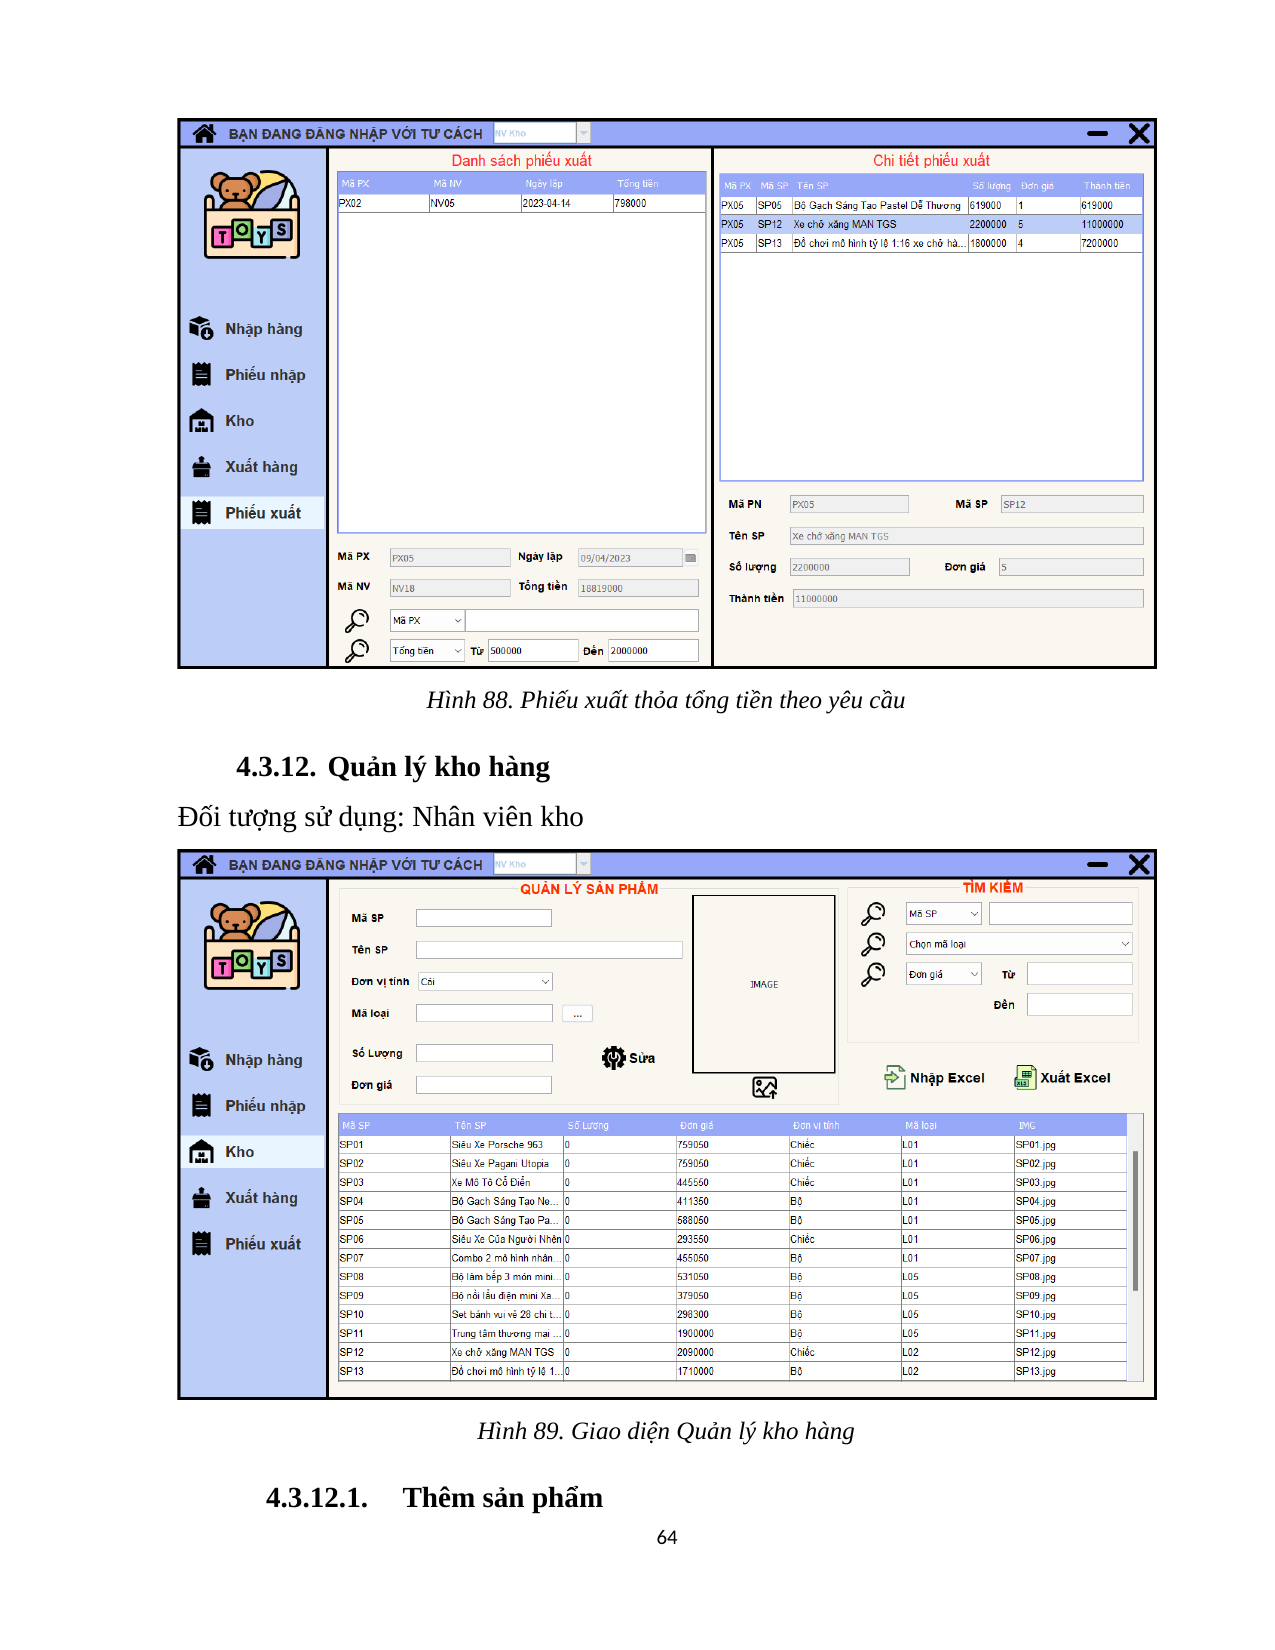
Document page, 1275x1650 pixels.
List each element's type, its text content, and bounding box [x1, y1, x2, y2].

text Đối tượng sử dụng: Nhân viên kho [177, 799, 1157, 833]
text Hình 89. Giao diện Quản lý kho hàng [177, 1416, 1157, 1445]
text Hình 88. Phiếu xuất thỏa tổng tiền theo yêu cầu [177, 685, 1157, 714]
picture [177, 118, 1157, 669]
list Thêm sản phẩm [266, 1480, 1157, 1514]
list Quản lý kho hàng [236, 749, 1157, 782]
picture [177, 849, 1157, 1400]
